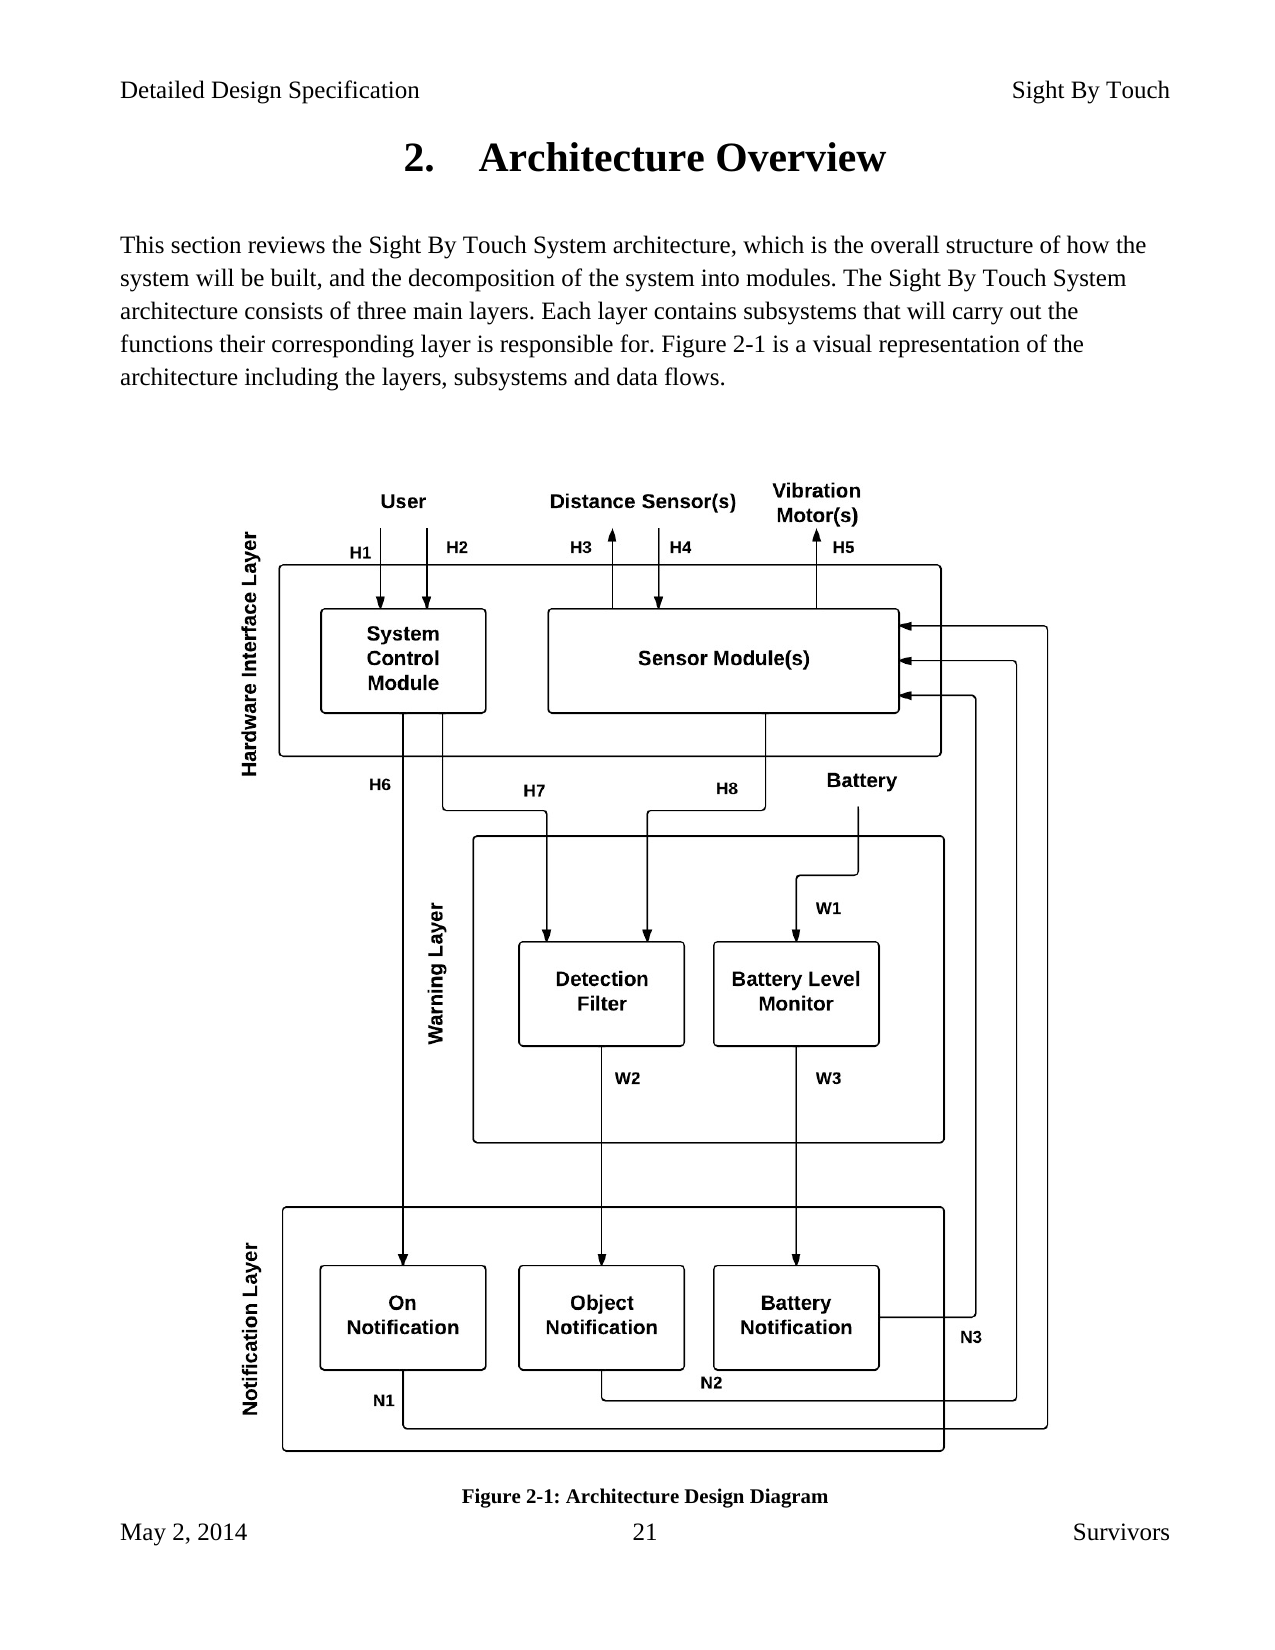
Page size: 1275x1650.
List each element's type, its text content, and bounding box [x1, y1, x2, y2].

picture [238, 416, 1052, 1459]
subtitle 2. Architecture Overview [120, 132, 1170, 180]
text Figure 2-1: Architecture Design Diagram [120, 1484, 1170, 1508]
text This section reviews the Sight By Touch System architecture, which is the overall structure of how the system will be built, and the decomposition of the system into modules. The Sight By Touch System architecture consists of three main layers. Each layer contains subsystems that will carry out the functions their corresponding layer is responsible for. Figure 2-1 is a visual representation of the architecture including the layers, subsystems and data flows. [120, 230, 1170, 391]
